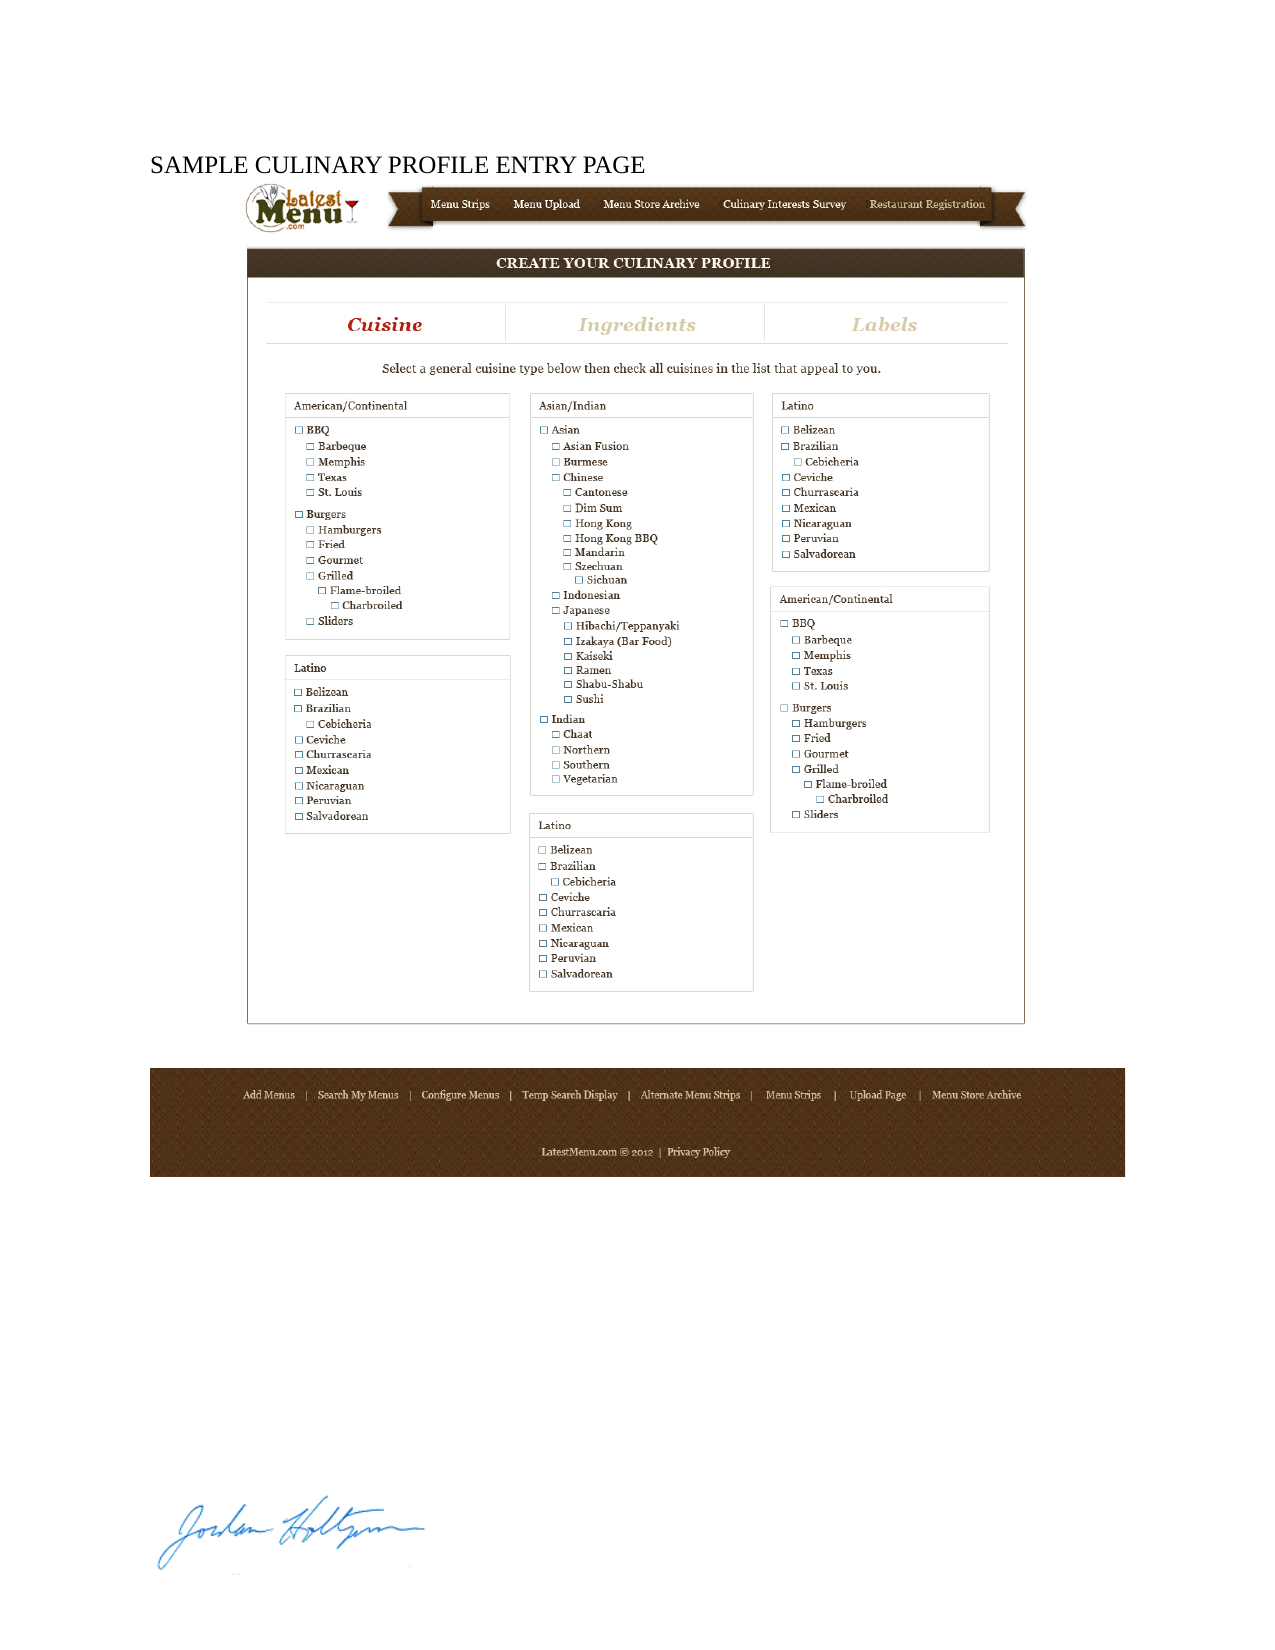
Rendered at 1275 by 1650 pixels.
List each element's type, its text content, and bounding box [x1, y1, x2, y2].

picture [150, 178, 1125, 1177]
picture [150, 1487, 433, 1575]
text SAMPLE CULINARY PROFILE ENTRY PAGE [150, 150, 1125, 178]
